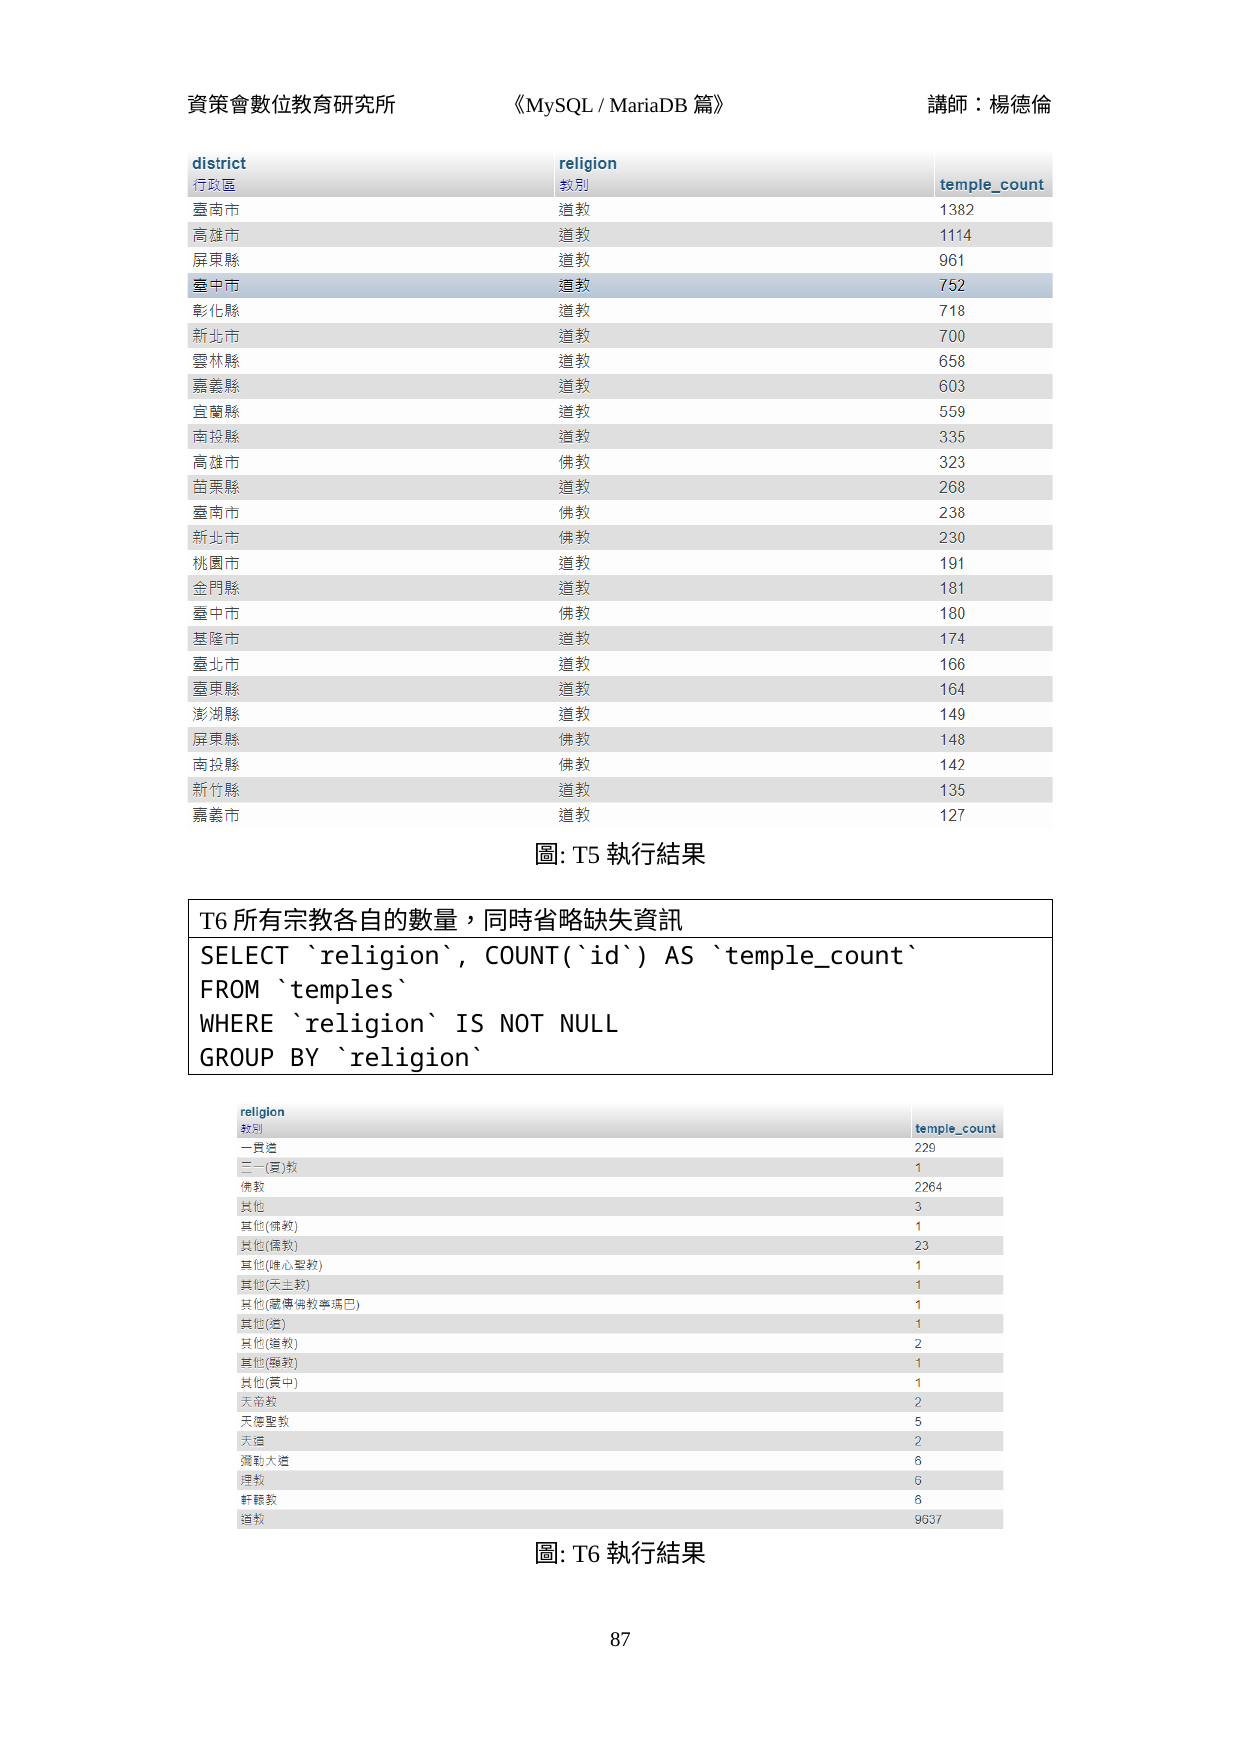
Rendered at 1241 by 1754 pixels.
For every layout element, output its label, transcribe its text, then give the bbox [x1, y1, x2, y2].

picture [187, 150, 1053, 835]
text 圖: T6 執行結果 [187, 1534, 1053, 1570]
table_header T6 所有宗教各自的數量，同時省略缺失資訊 [189, 900, 1052, 937]
text 圖: T5 執行結果 [187, 835, 1053, 871]
table_cell SELECT `religion`, COUNT(`id`) AS `temple_count` FROM `temples` WHERE `religion` IS NOT NULL GROUP BY `religion` [189, 938, 1052, 1074]
picture [237, 1103, 1004, 1534]
